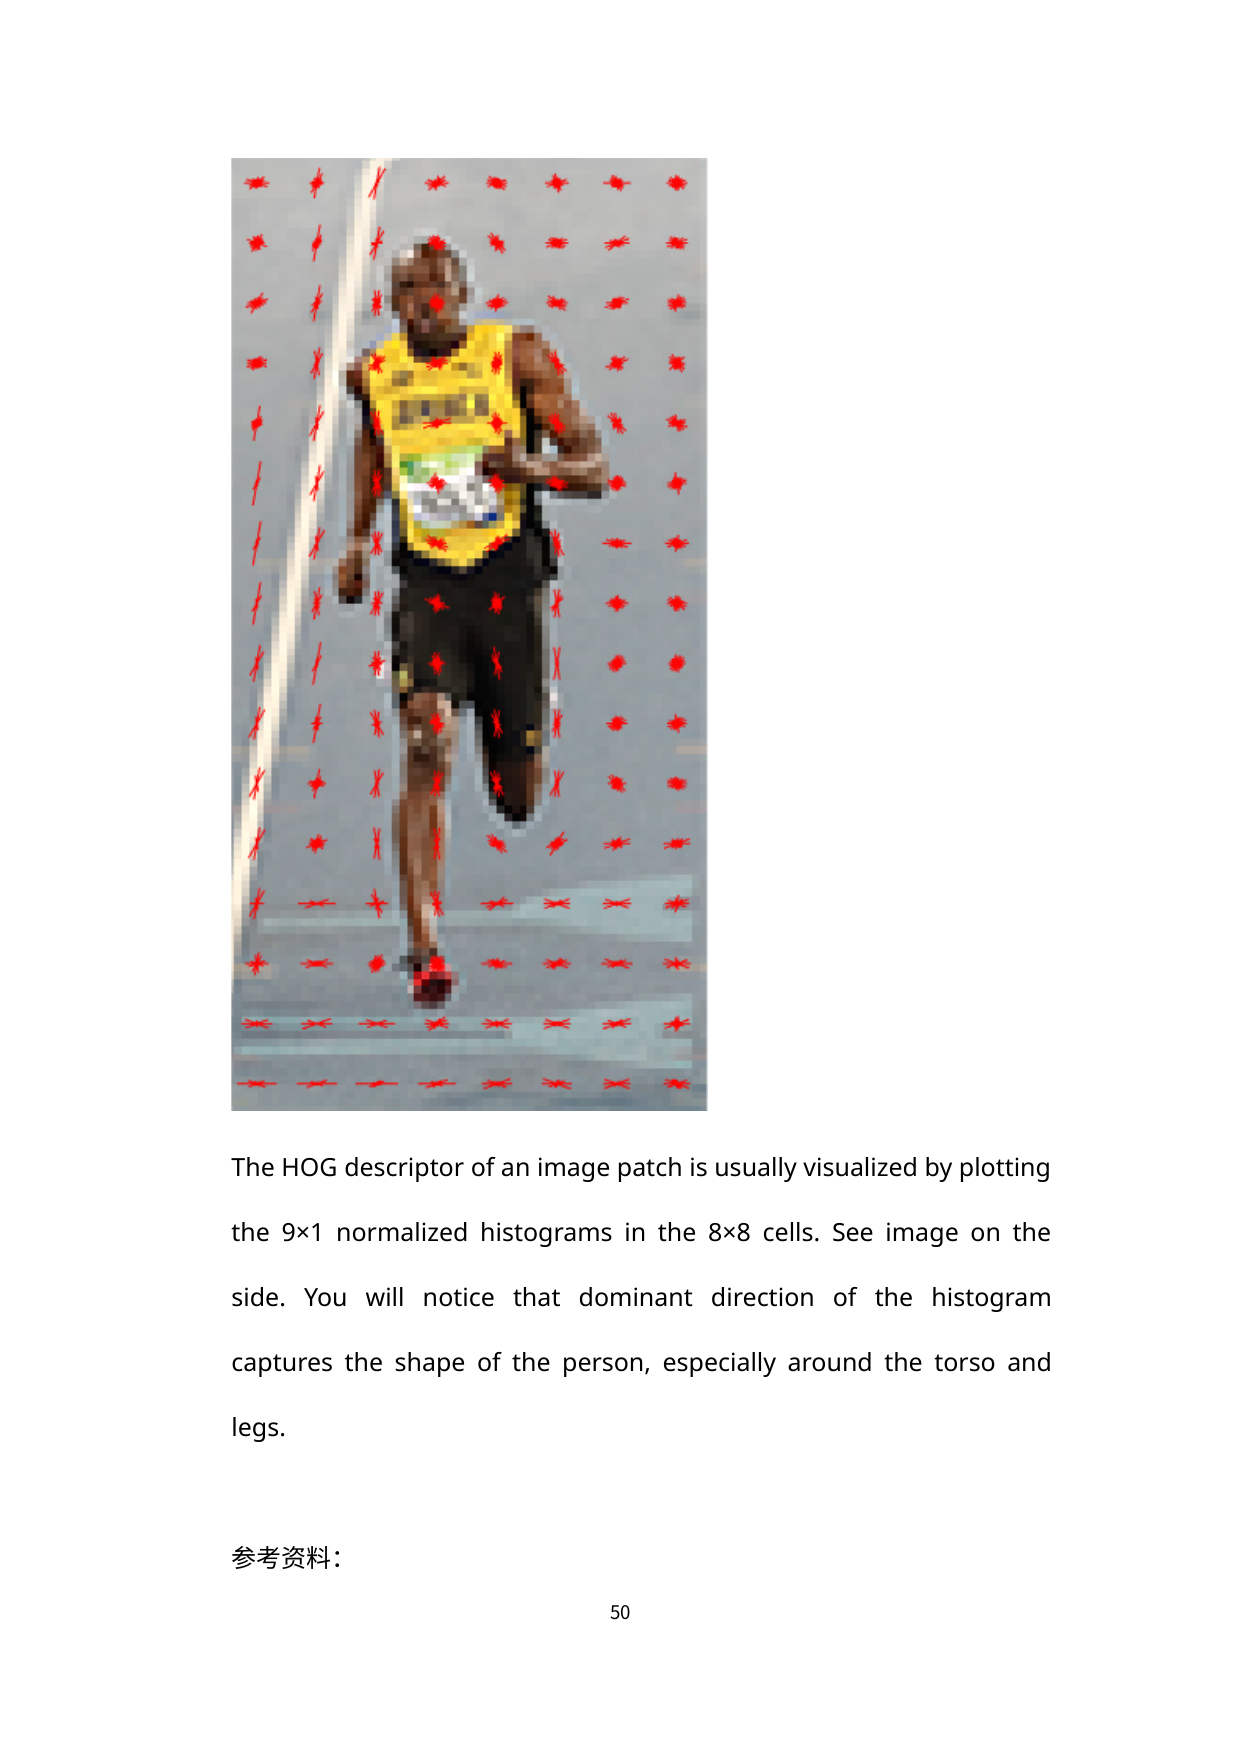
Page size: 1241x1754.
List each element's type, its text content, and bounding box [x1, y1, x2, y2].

list 参考资料： [231, 1524, 1053, 1589]
picture [231, 158, 708, 1111]
list The HOG descriptor of an image patch is usually visualized by plotting the 9×1 normalized histograms in the 8×8 cells. See image on the side. You will notice that dominant direction of the histogram captures the shape of the person, especially around the torso and legs. [231, 1134, 1053, 1459]
